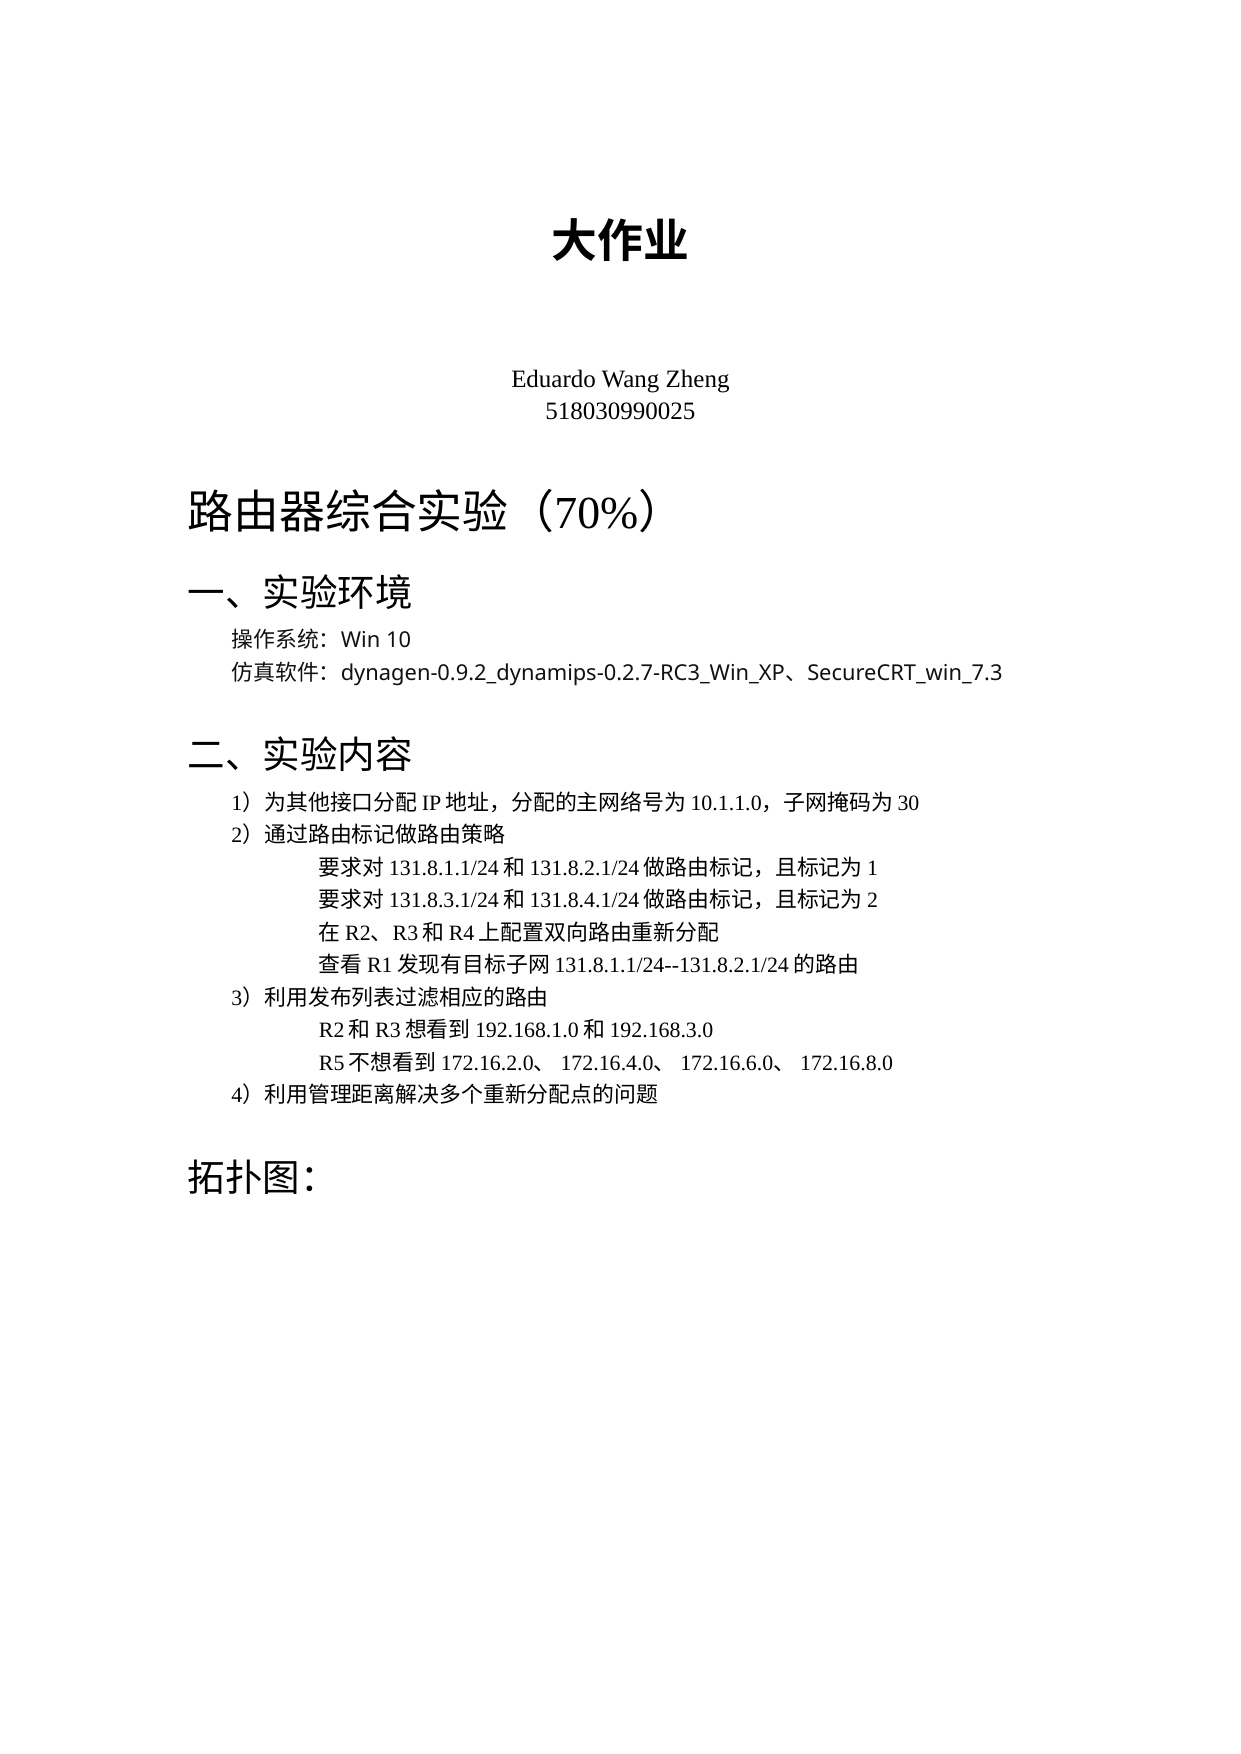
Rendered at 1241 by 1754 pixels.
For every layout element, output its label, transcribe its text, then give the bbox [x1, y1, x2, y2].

text 3）利用发布列表过滤相应的路由 [187, 979, 1053, 1012]
text 518030990025 [187, 394, 1053, 427]
text 要求对131.8.1.1/24和131.8.2.1/24做路由标记，且标记为1 [275, 849, 1053, 882]
text 查看R1发现有目标子网131.8.1.1/24--131.8.2.1/24的路由 [275, 947, 1053, 979]
text 一、实验环境 [187, 557, 1053, 622]
text R5不想看到172.16.2.0、 172.16.4.0、 172.16.6.0、 172.16.8.0 [275, 1044, 1053, 1077]
subtitle 大作业 [187, 189, 1053, 287]
text 2）通过路由标记做路由策略 [187, 817, 1053, 849]
text 仿真软件：dynagen-0.9.2_dynamips-0.2.7-RC3_Win_XP、SecureCRT_win_7.3 [187, 654, 1053, 687]
text 二、实验内容 [187, 719, 1053, 784]
text 操作系统：Win 10 [187, 622, 1053, 654]
text 拓扑图： [187, 1142, 1053, 1207]
text 4）利用管理距离解决多个重新分配点的问题 [187, 1077, 1053, 1109]
text 路由器综合实验（70%） [187, 459, 1053, 557]
text R2和R3想看到192.168.1.0和192.168.3.0 [275, 1012, 1053, 1044]
text 在R2、R3和R4上配置双向路由重新分配 [275, 914, 1053, 947]
text 要求对131.8.3.1/24和131.8.4.1/24做路由标记，且标记为2 [275, 882, 1053, 914]
text Eduardo Wang Zheng [187, 362, 1053, 394]
text 1）为其他接口分配IP地址，分配的主网络号为10.1.1.0，子网掩码为30 [187, 784, 1053, 817]
